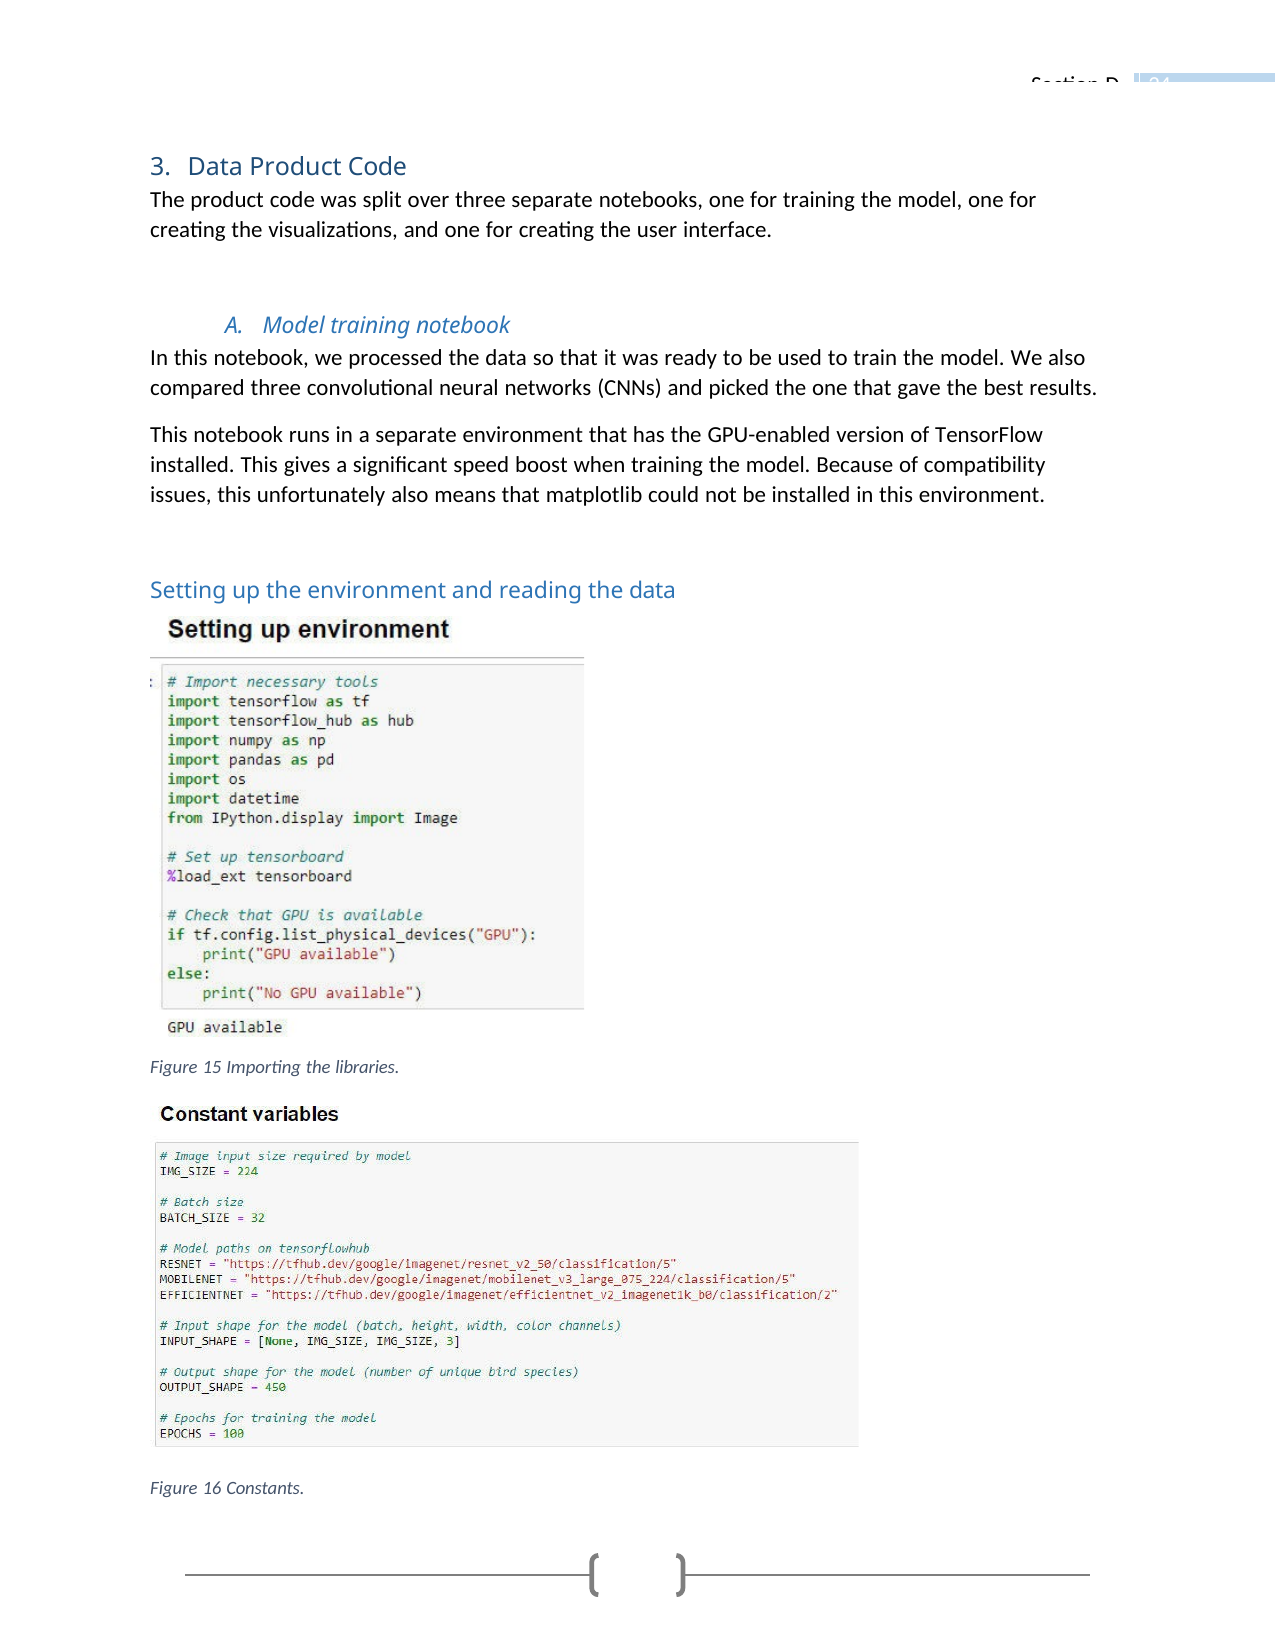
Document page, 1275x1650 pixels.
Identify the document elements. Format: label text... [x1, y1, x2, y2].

text This notebook runs in a separate environment that has the GPU-enabled version of TensorFlow installed. This gives a significant speed boost when training the model. Because of compatibility issues, this unfortunately also means that matplotlib could not be installed in this environment. [150, 420, 1109, 508]
text In this notebook, we processed the data so that it was ready to be used to train the model. We also compared three convolutional neural networks (CNNs) and picked the one that gave the best results. [150, 343, 1109, 401]
subtitle Data Product Code [150, 149, 1252, 183]
text Setting up the environment and reading the data [150, 574, 1252, 605]
picture [150, 616, 585, 1037]
text Figure 16 Constants. [150, 1476, 1252, 1499]
picture [150, 1106, 859, 1447]
text The product code was split over three separate notebooks, one for training the model, one for creating the visualizations, and one for creating the user interface. [150, 185, 1109, 243]
list Model training notebook [225, 309, 1252, 341]
